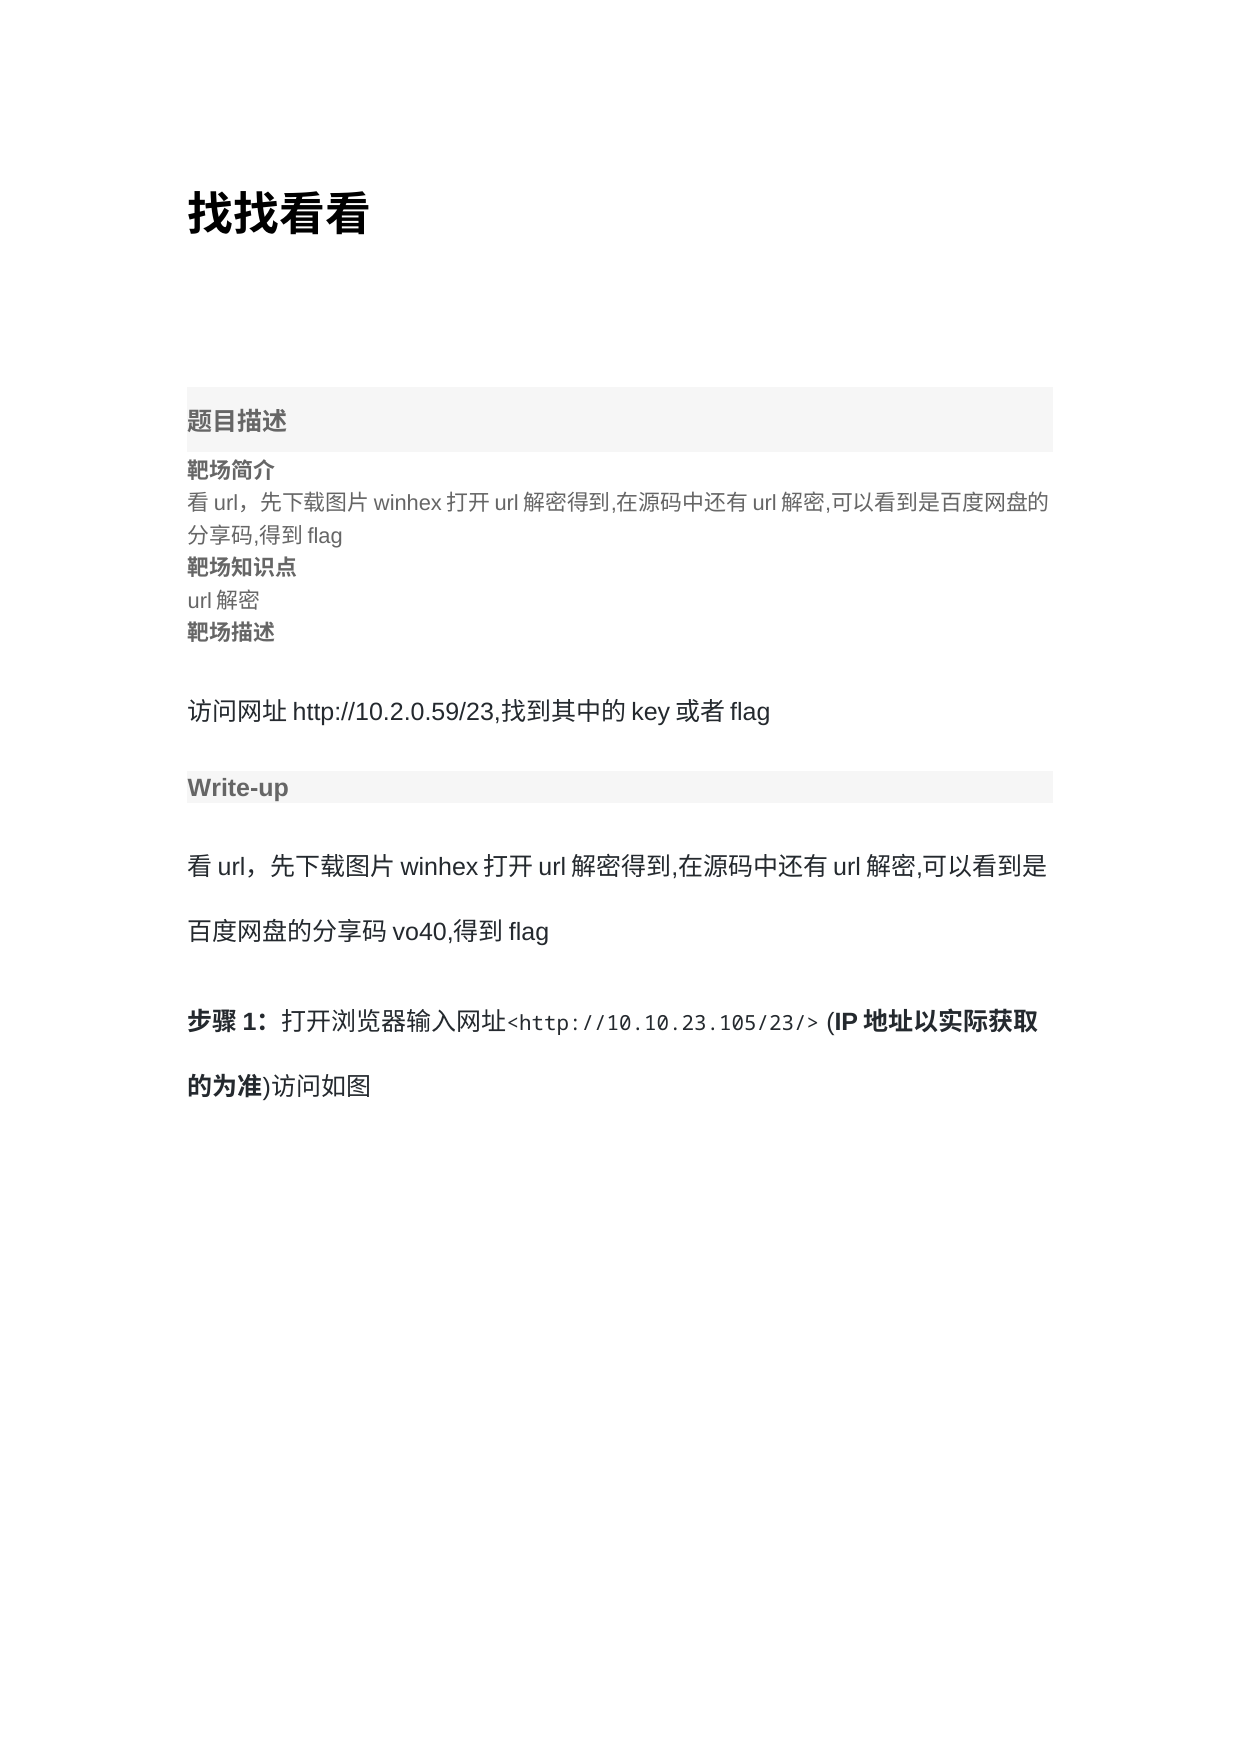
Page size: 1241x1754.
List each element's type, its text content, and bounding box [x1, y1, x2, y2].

text 题目描述 [187, 387, 1053, 452]
text 看url，先下载图片winhex打开url解密得到,在源码中还有url解密,可以看到是百度网盘的分享码vo40,得到flag [187, 832, 1053, 962]
text 步骤1：打开浏览器输入网址<http://10.10.23.105/23/> (IP地址以实际获取的为准)访问如图 [187, 987, 1053, 1117]
text 靶场知识点 [187, 550, 1053, 582]
text 靶场描述 [187, 615, 1053, 647]
text Write-up [187, 771, 1053, 803]
text 看url，先下载图片winhex打开url解密得到,在源码中还有url解密,可以看到是百度网盘的分享码,得到flag [187, 485, 1053, 550]
text 访问网址http://10.2.0.59/23,找到其中的key或者flag [187, 677, 1053, 742]
text 靶场简介 [187, 452, 1053, 485]
subtitle 找找看看 [187, 162, 1053, 259]
text url解密 [187, 582, 1053, 615]
